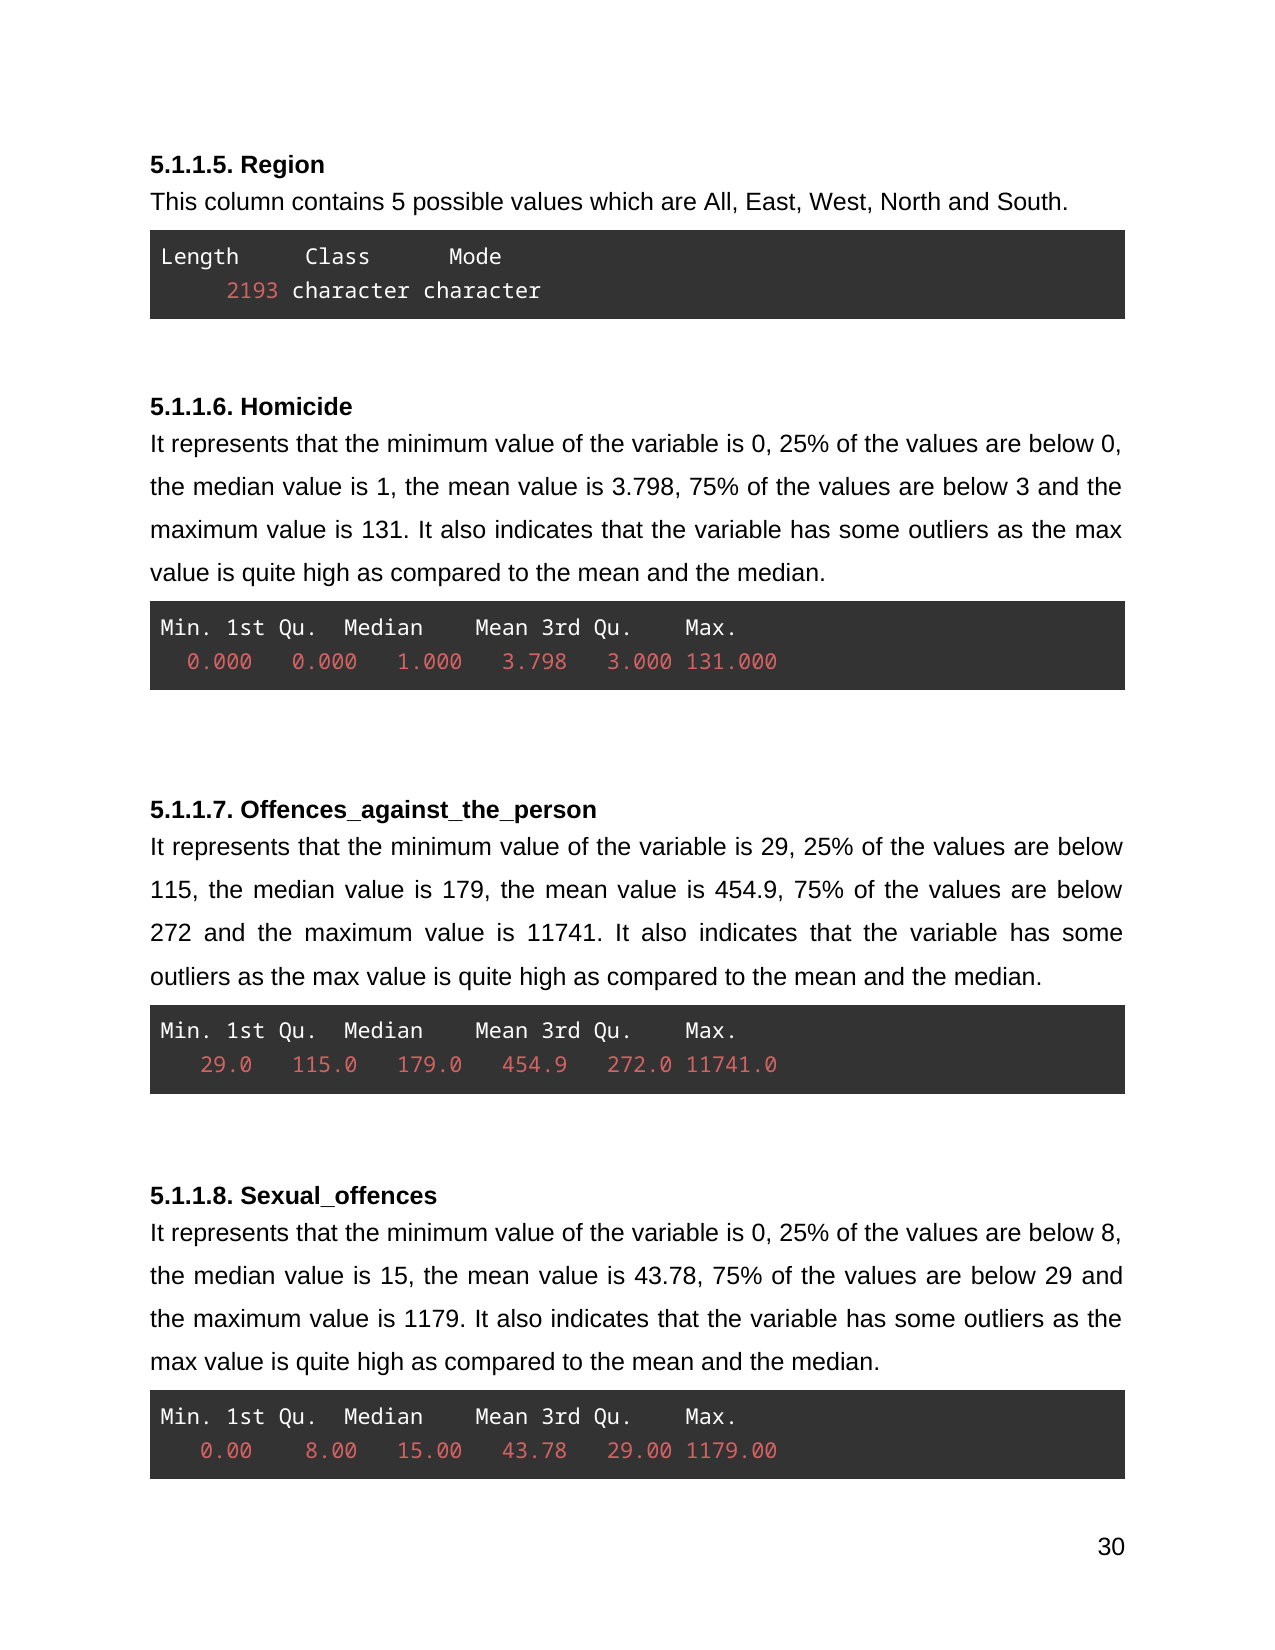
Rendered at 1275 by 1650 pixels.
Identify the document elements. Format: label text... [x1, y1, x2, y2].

text It represents that the minimum value of the variable is 0, 25% of the values are below 0, the median value is 1, the mean value is 3.798, 75% of the values are below 3 and the maximum value is 131. It also indicates that the variable has some outliers as the max value is quite high as compared to the mean and the median. [150, 429, 1125, 587]
subtitle 5.1.1.6. Homicide [150, 392, 1125, 420]
subtitle 5.1.1.5. Region [150, 150, 1125, 179]
table_header Min. 1st Qu. Median Mean 3rd Qu. Max. 0.000 0.000 1.000 3.798 3.000 131.000 [150, 601, 1125, 690]
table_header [150, 230, 1125, 319]
table_header Min. 1st Qu. Median Mean 3rd Qu. Max. 0.00 8.00 15.00 43.78 29.00 1179.00 [150, 1390, 1125, 1479]
text This column contains 5 possible values which are All, East, West, North and South. [150, 187, 1125, 216]
text It represents that the minimum value of the variable is 0, 25% of the values are below 8, the median value is 15, the mean value is 43.78, 75% of the values are below 29 and the maximum value is 1179. It also indicates that the variable has some outliers as the max value is quite high as compared to the mean and the median. [150, 1218, 1125, 1376]
text It represents that the minimum value of the variable is 29, 25% of the values are below 115, the median value is 179, the mean value is 454.9, 75% of the values are below 272 and the maximum value is 11741. It also indicates that the variable has some outliers as the max value is quite high as compared to the mean and the median. [150, 832, 1125, 990]
subtitle 5.1.1.8. Sexual_offences [150, 1181, 1125, 1209]
table_header Min. 1st Qu. Median Mean 3rd Qu. Max. 29.0 115.0 179.0 454.9 272.0 11741.0 [150, 1005, 1125, 1094]
subtitle 5.1.1.7. Offences_against_the_person [150, 795, 1125, 824]
